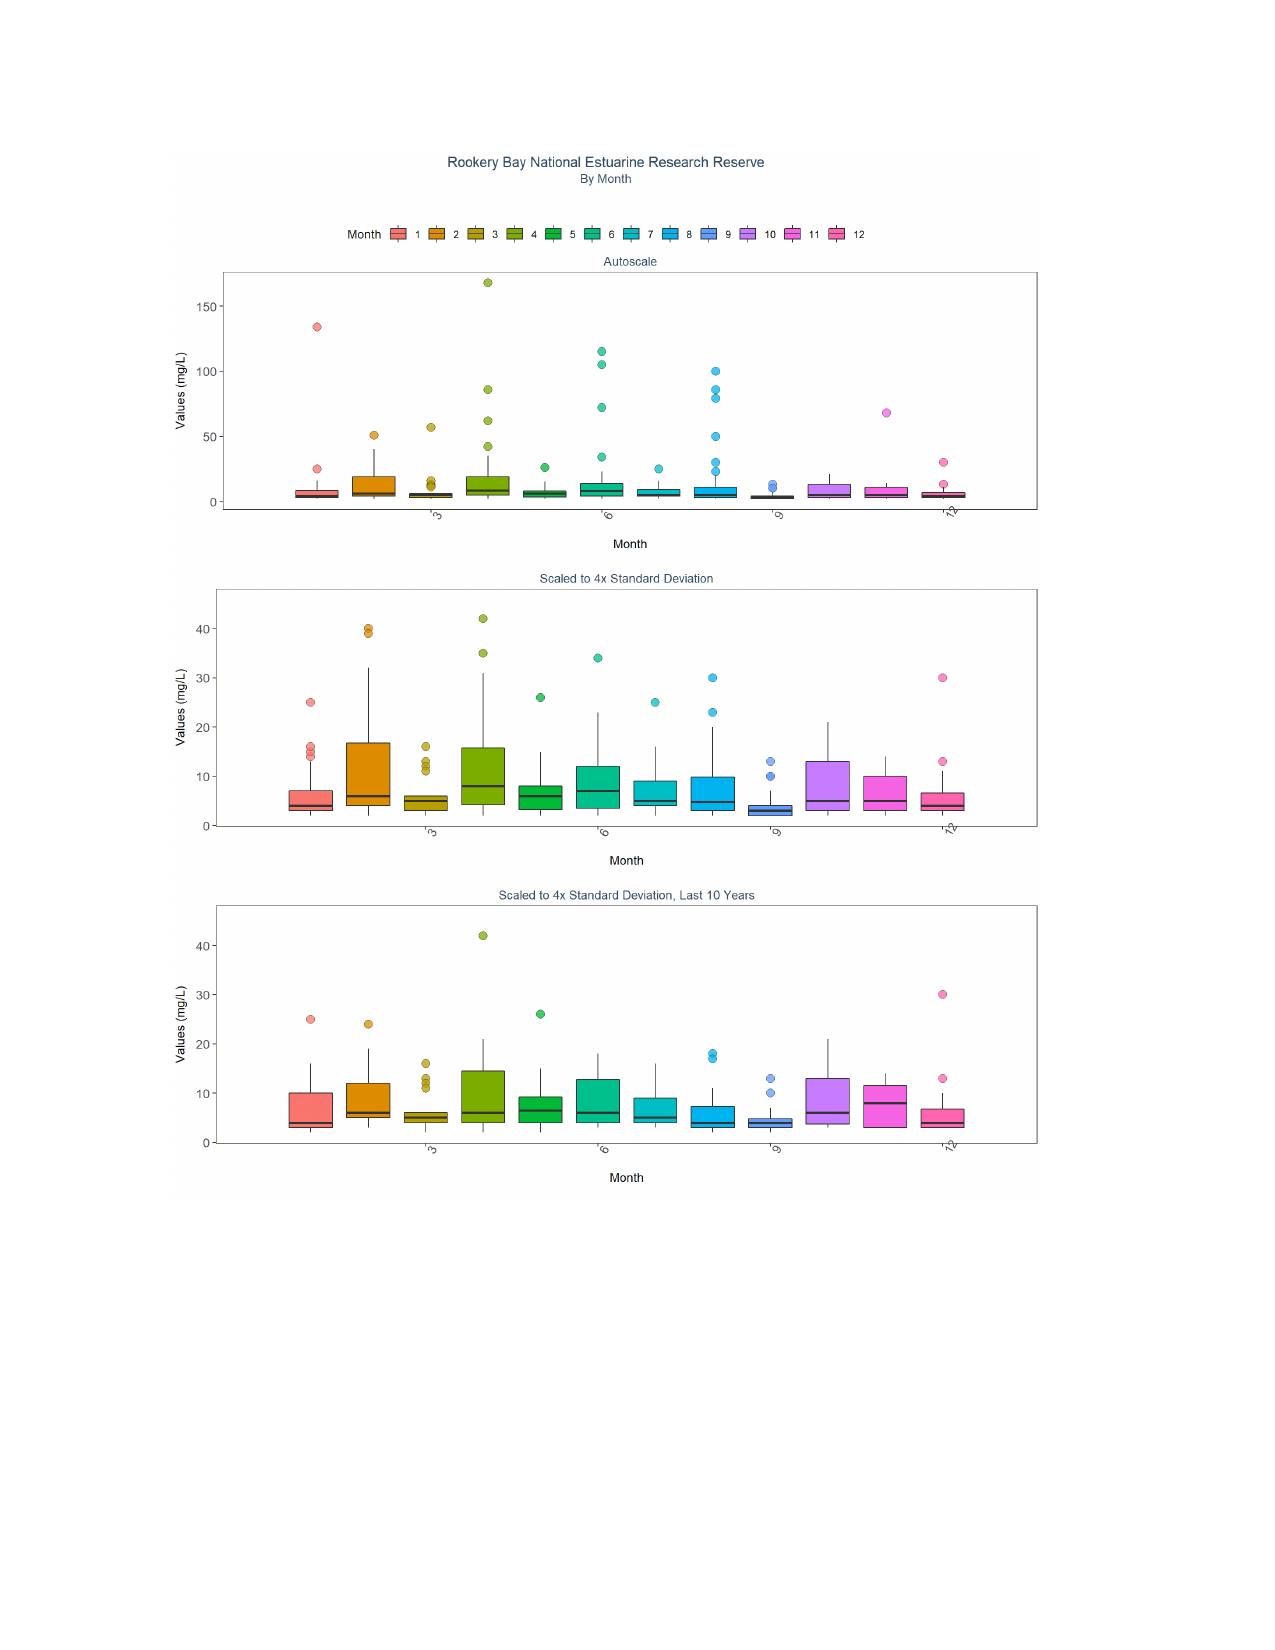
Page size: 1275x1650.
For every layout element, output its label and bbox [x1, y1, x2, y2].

picture [168, 150, 1044, 1200]
